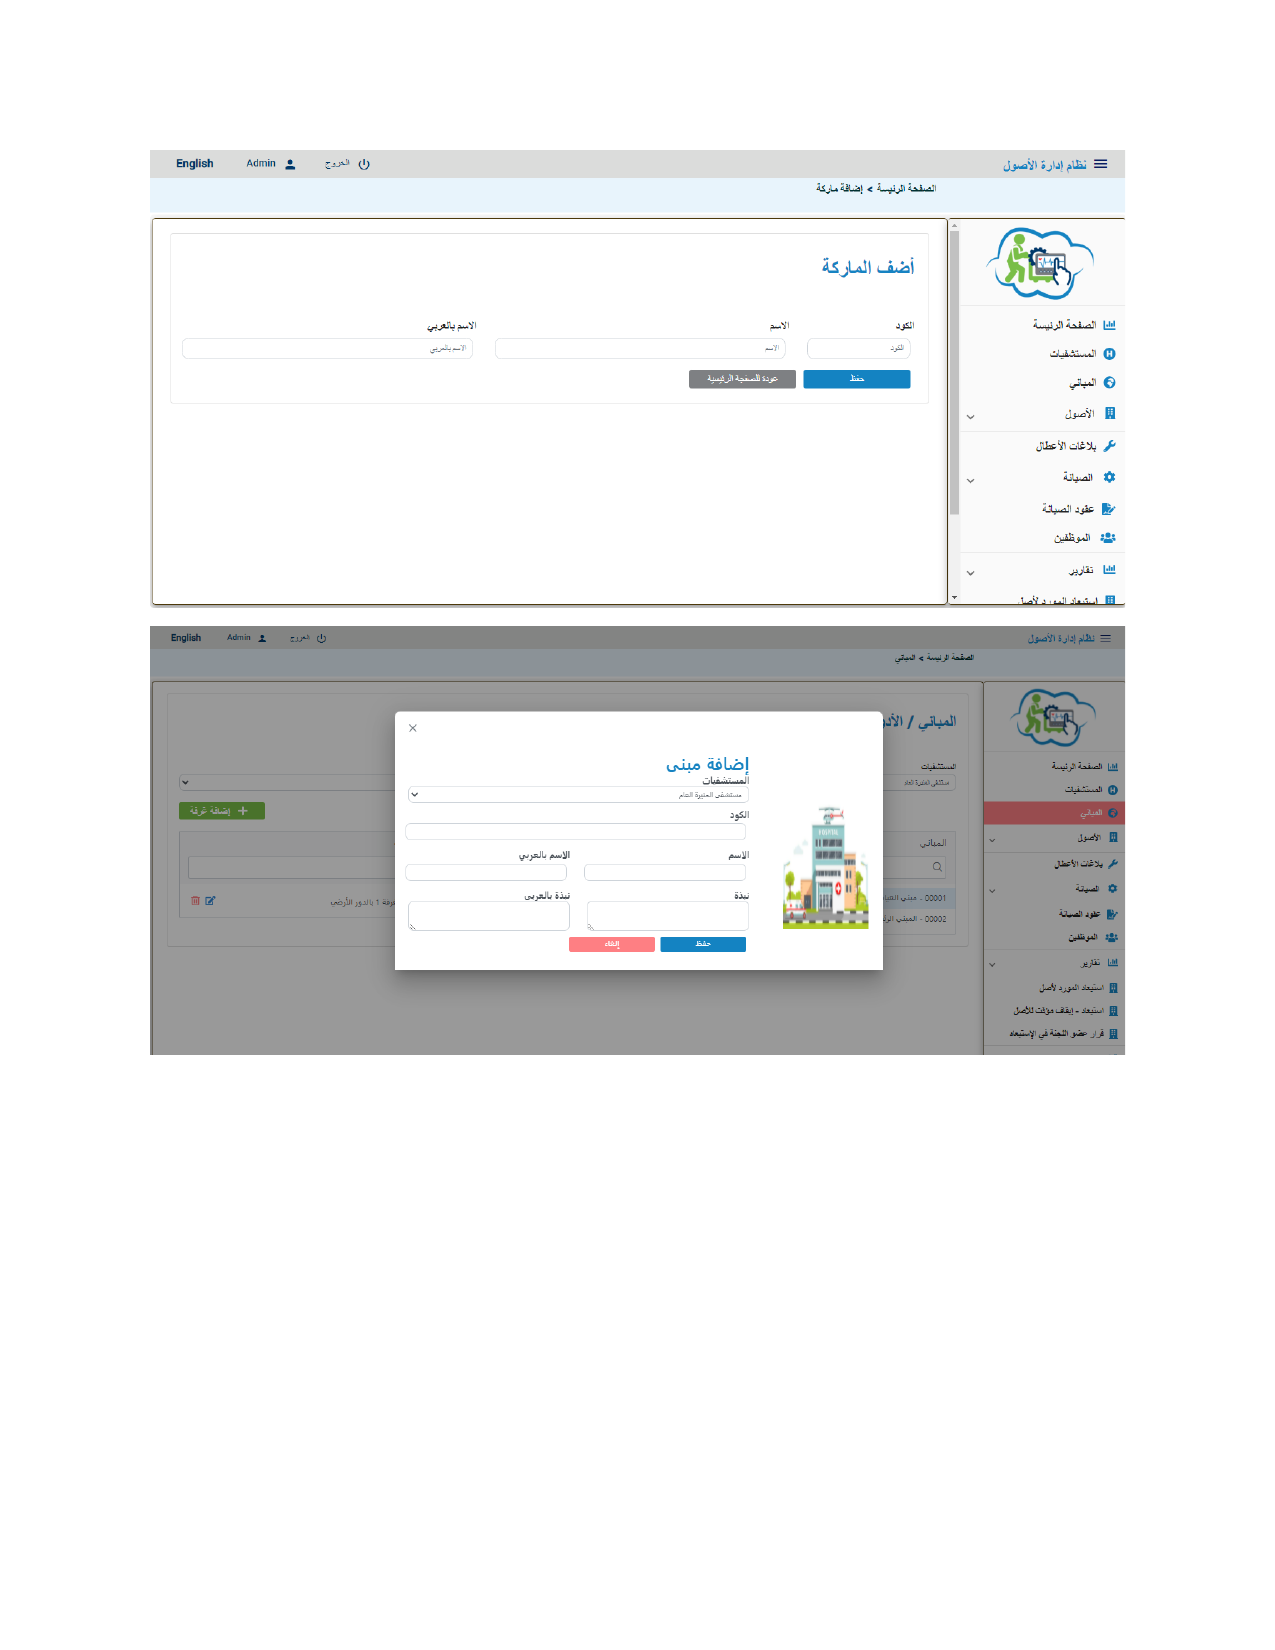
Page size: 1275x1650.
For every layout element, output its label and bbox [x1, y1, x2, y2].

picture [150, 626, 1125, 1055]
picture [150, 150, 1125, 608]
